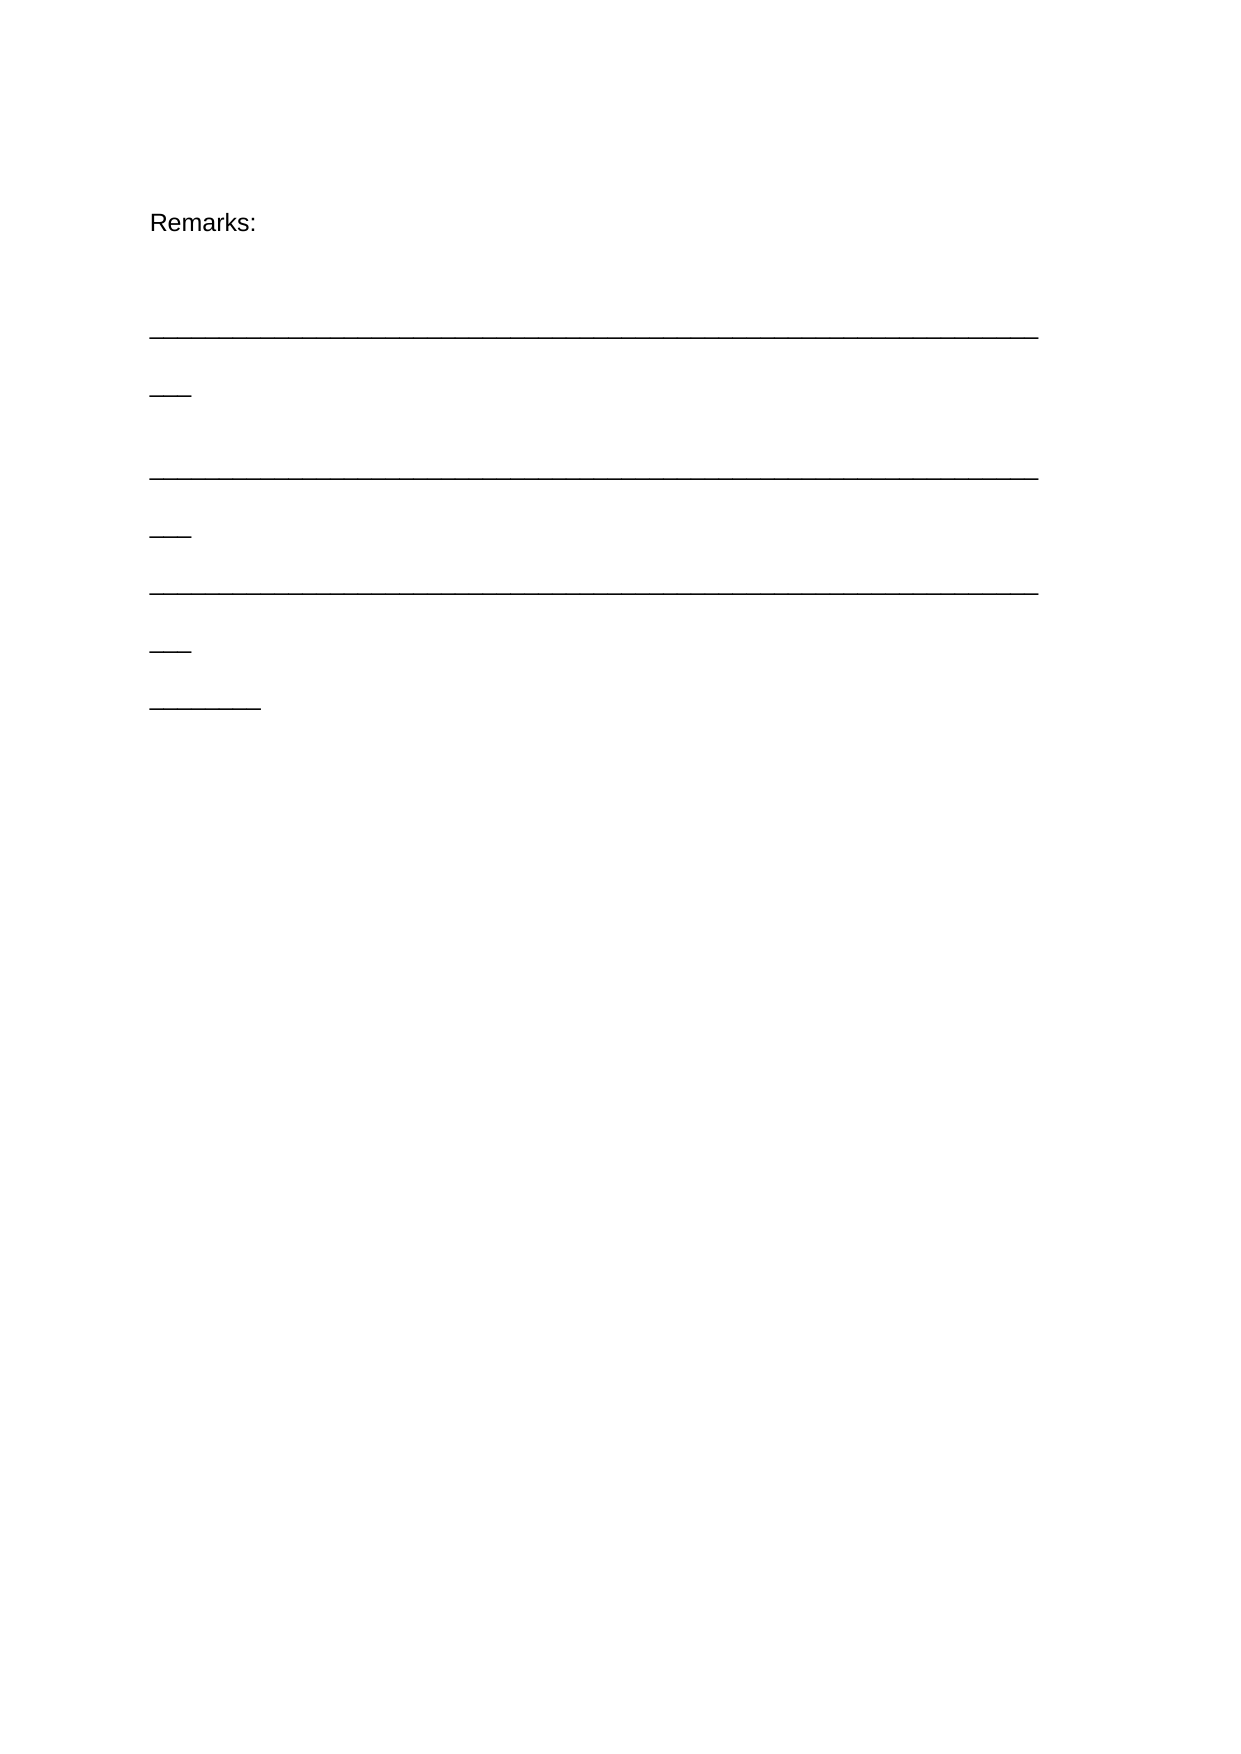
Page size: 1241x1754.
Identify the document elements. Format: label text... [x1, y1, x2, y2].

text ___________________________________________________________________ ___________________________________________________________________ [149, 452, 1053, 653]
text Remarks: [149, 207, 1053, 236]
text ___________________________________________________________________ [149, 311, 1053, 398]
text ________ [149, 682, 1053, 711]
